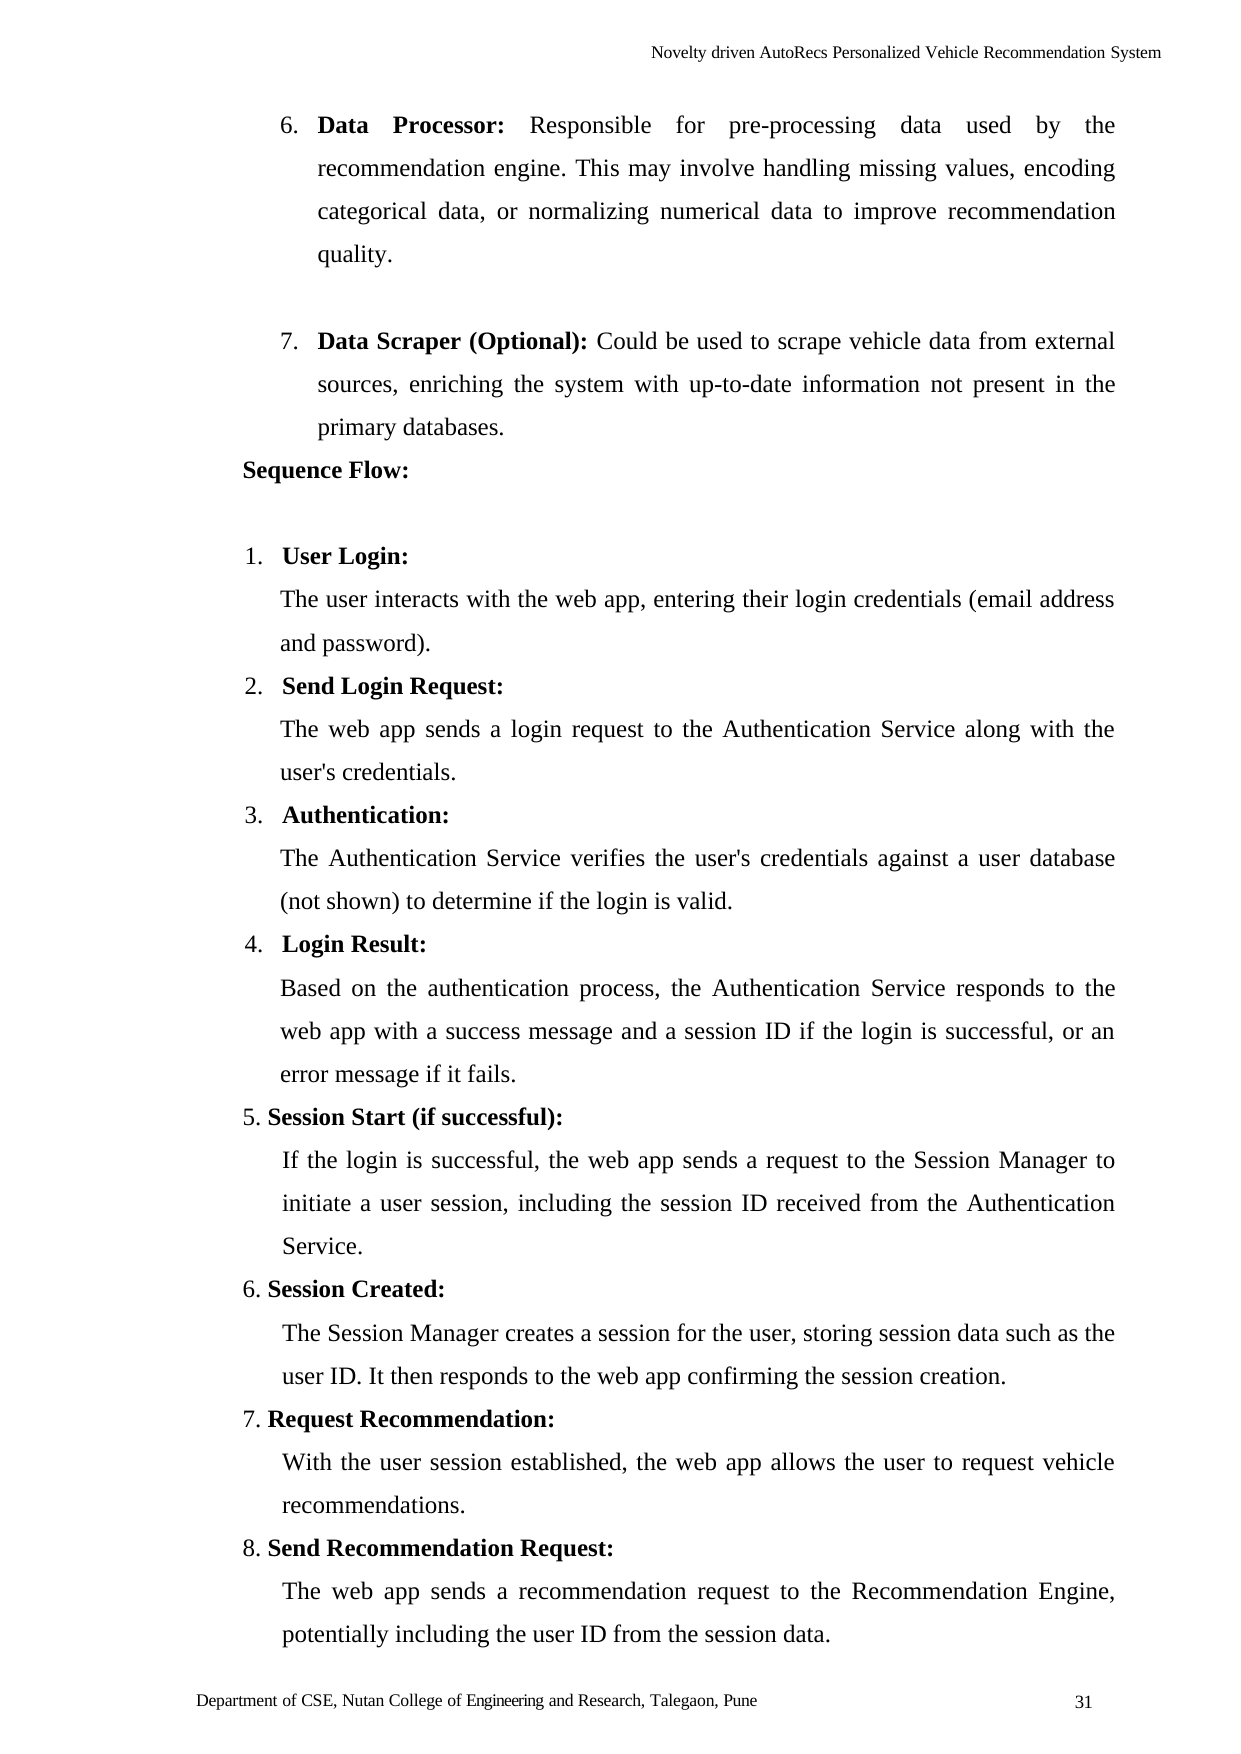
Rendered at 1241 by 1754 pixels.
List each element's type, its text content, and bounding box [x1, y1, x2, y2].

list Data Processor: Responsible for pre-processing data used by the recommendation engine. This may involve handling missing values, encoding categorical data, or normalizing numerical data to improve recommendation quality. [280, 110, 1116, 268]
list Send Login Request: [244, 671, 1116, 699]
list Based on the authentication process, the Authentication Service responds to the web app with a success message and a session ID if the login is successful, or an error message if it fails. [280, 973, 1116, 1088]
list User Login: [244, 541, 1116, 570]
list Authentication: [244, 800, 1116, 829]
text The Session Manager creates a session for the user, storing session data such as the user ID. It then responds to the web app confirming the session creation. [282, 1318, 1116, 1389]
text If the login is successful, the web app sends a request to the Session Manager to initiate a user session, including the session ID received from the Authentication Service. [282, 1145, 1116, 1260]
list Data Scraper (Optional): Could be used to scrape vehicle data from external sources, enriching the system with up-to-date information not present in the primary databases. [280, 326, 1116, 441]
text 6. Session Created: [242, 1274, 1116, 1303]
text The web app sends a recommendation request to the Recommendation Engine, potentially including the user ID from the session data. [282, 1576, 1116, 1648]
text With the user session established, the web app allows the user to request vehicle recommendations. [282, 1447, 1116, 1519]
text 8. Send Recommendation Request: [242, 1533, 1116, 1562]
list The user interacts with the web app, entering their login credentials (email address and password). [280, 584, 1116, 656]
text Sequence Flow: [242, 455, 1116, 484]
list Login Result: [244, 929, 1116, 958]
list The Authentication Service verifies the user's credentials against a user database (not shown) to determine if the login is valid. [280, 843, 1116, 915]
text 5. Session Start (if successful): [242, 1102, 1116, 1131]
text 7. Request Recommendation: [242, 1404, 1116, 1433]
list The web app sends a login request to the Authentication Service along with the user's credentials. [280, 714, 1116, 786]
